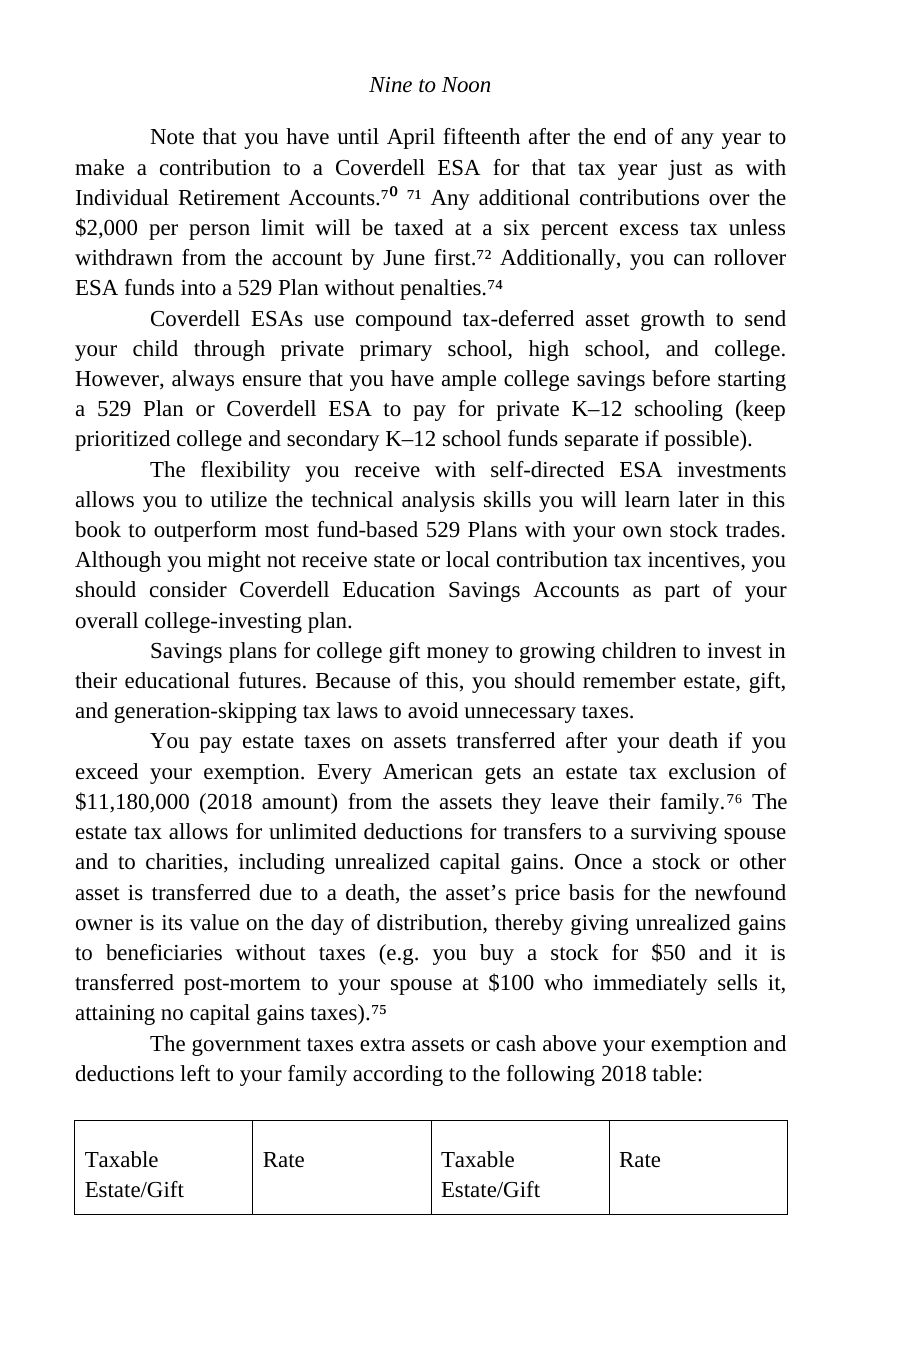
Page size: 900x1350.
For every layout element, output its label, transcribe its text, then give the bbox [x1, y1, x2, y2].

text Note that you have until April fifteenth after the end of any year to make a contribution to a Coverdell ESA for that tax year just as with Individual Retirement Accounts.⁷⁰ ⁷¹ Any additional contributions over the $2,000 per person limit will be taxed at a six percent excess tax unless withdrawn from the account by June first.⁷² Additionally, you can rollover ESA funds into a 529 Plan without penalties.⁷⁴ [75, 123, 787, 301]
text The government taxes extra assets or cash above your exemption and deductions left to your family according to the following 2018 table: [75, 1030, 787, 1086]
text Savings plans for college gift money to growing children to invest in their educational futures. Because of this, you should remember estate, gift, and generation-skipping tax laws to avoid unnecessary taxes. [75, 637, 787, 724]
table_header Rate [253, 1121, 431, 1213]
text You pay estate taxes on assets transferred after your death if you exceed your exemption. Every American gets an estate tax exclusion of $11,180,000 (2018 amount) from the assets they leave their family.⁷⁶ The estate tax allows for unlimited deductions for transfers to a surviving spouse and to charities, including unrealized capital gains. Once a stock or other asset is transferred due to a death, the asset’s price basis for the newfound owner is its value on the day of distribution, thereby giving unrealized gains to beneficiaries without taxes (e.g. you buy a stock for $50 and it is transferred post-mortem to your spouse at $100 who immediately sells it, attaining no capital gains taxes).⁷⁵ [75, 728, 787, 1026]
table_header Taxable Estate/Gift [75, 1121, 252, 1213]
text The flexibility you receive with self-directed ESA investments allows you to utilize the technical analysis skills you will learn later in this book to outperform most fund-based 529 Plans with your own stock trades. Although you might not receive state or local contribution tax incentives, you should consider Coverdell Education Savings Accounts as part of your overall college-investing plan. [75, 456, 787, 633]
table_header Rate [610, 1121, 787, 1213]
text Coverdell ESAs use compound tax-deferred asset growth to send your child through private primary school, high school, and college. However, always ensure that you have ample college savings before starting a 529 Plan or Coverdell ESA to pay for private K–12 schooling (keep prioritized college and secondary K–12 school funds separate if possible). [75, 305, 787, 452]
table_header Taxable Estate/Gift [432, 1121, 609, 1213]
